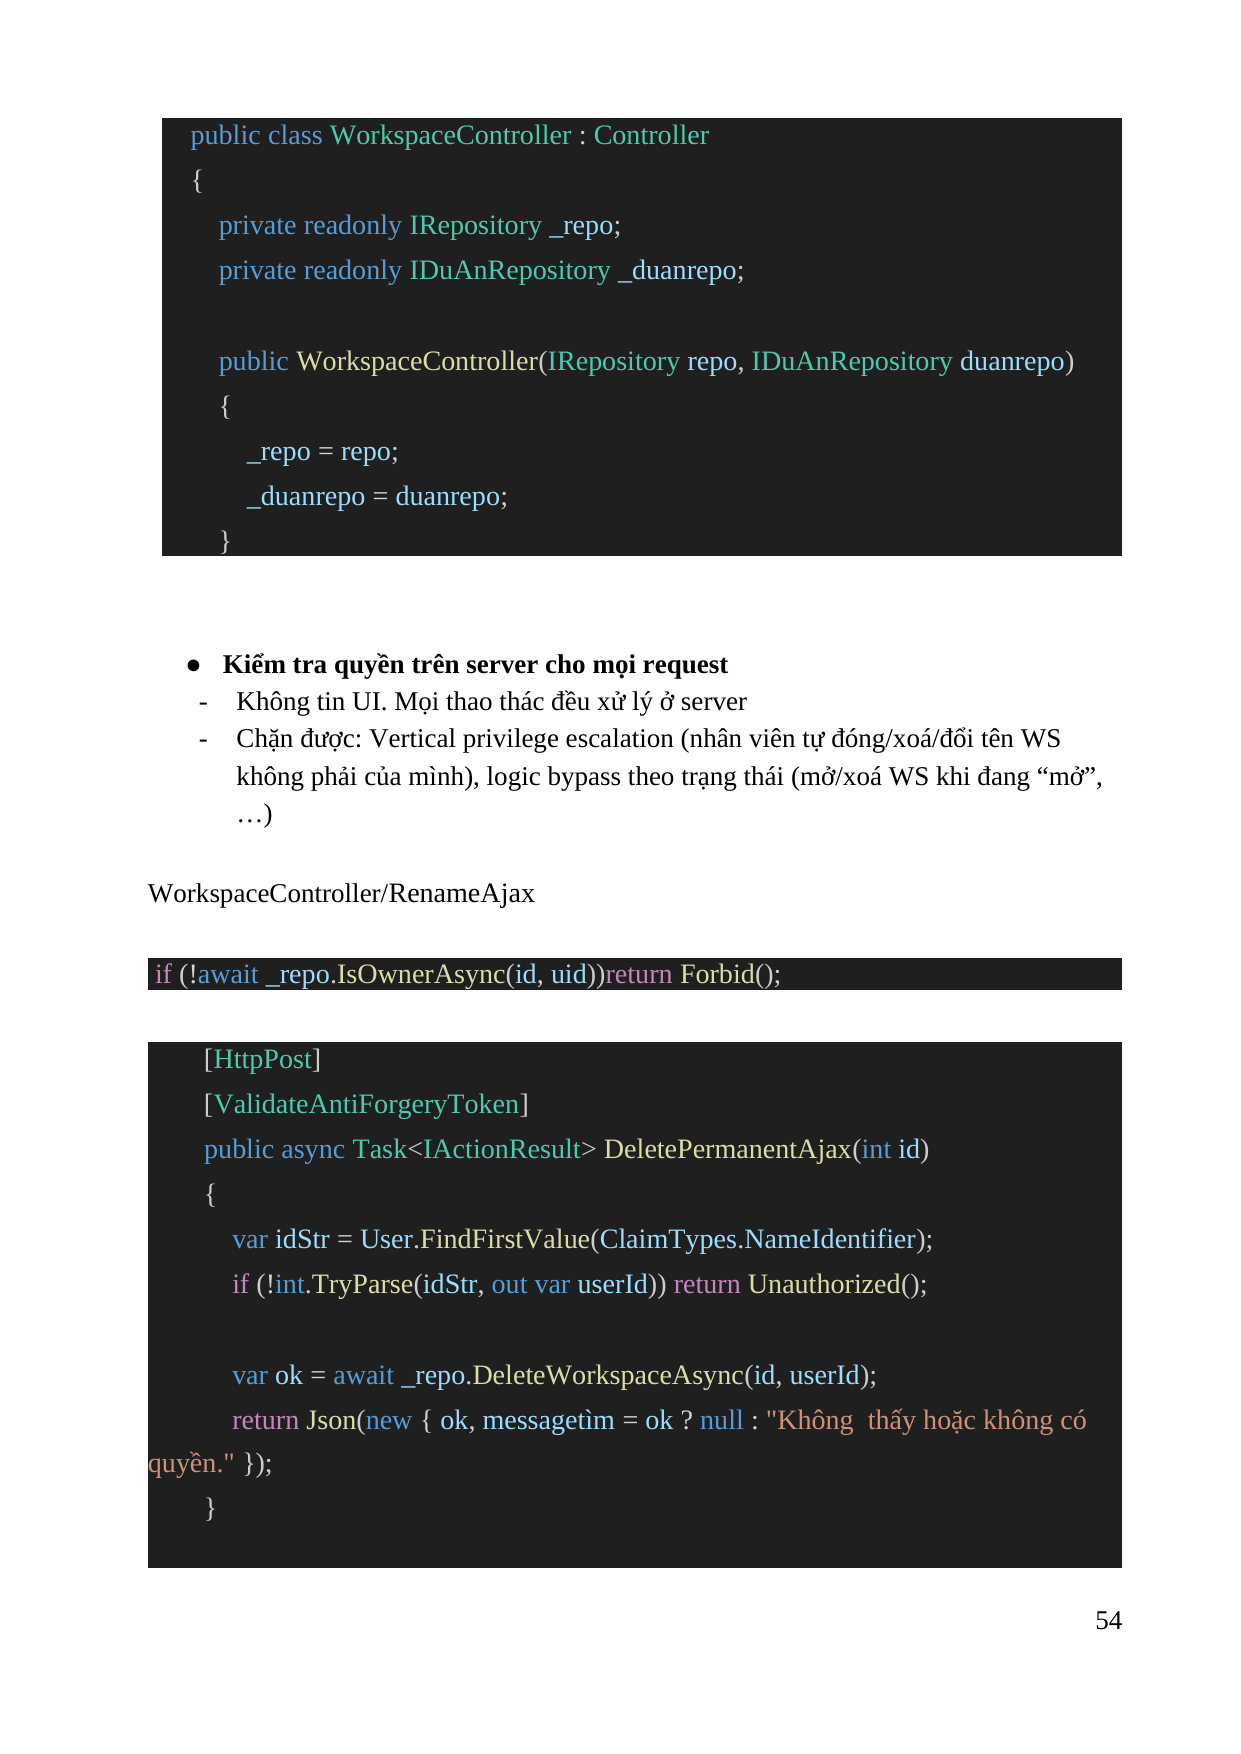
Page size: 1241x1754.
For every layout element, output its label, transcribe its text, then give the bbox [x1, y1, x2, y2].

text { [162, 163, 1122, 196]
text private readonly IDuAnRepository _duanrepo; [162, 253, 1122, 286]
text [HttpPost] [148, 1042, 1122, 1074]
text WorkspaceController/RenameAjax [148, 876, 1122, 908]
text public async Task<IActionResult> DeletePermanentAjax(int id) [148, 1132, 1122, 1165]
text var ok = await _repo.DeleteWorkspaceAsync(id, userId); [148, 1358, 1122, 1390]
list Chặn được: Vertical privilege escalation (nhân viên tự đóng/xoá/đổi tên WS không phải của mình), logic bypass theo trạng thái (mở/xoá WS khi đang “mở”,…) [199, 722, 1122, 828]
text public WorkspaceController(IRepository repo, IDuAnRepository duanrepo) [162, 343, 1122, 376]
text { [162, 389, 1122, 421]
text return Json(new { ok, messagetìm = ok ? null : "Không thấy hoặc không có quyền." }); [148, 1403, 1122, 1478]
text { [148, 1177, 1122, 1210]
text } [148, 1491, 1122, 1523]
text if (!await _repo.IsOwnerAsync(id, uid))return Forbid(); [148, 958, 1122, 990]
text } [162, 524, 1122, 556]
list Kiểm tra quyền trên server cho mọi request [185, 648, 1122, 679]
text var idStr = User.FindFirstValue(ClaimTypes.NameIdentifier); [148, 1222, 1122, 1255]
text _duanrepo = duanrepo; [162, 479, 1122, 511]
list Không tin UI. Mọi thao thác đều xử lý ở server [199, 685, 1122, 716]
text public class WorkspaceController : Controller [162, 118, 1122, 150]
text _repo = repo; [162, 434, 1122, 466]
text if (!int.TryParse(idStr, out var userId)) return Unauthorized(); [148, 1268, 1122, 1300]
text [ValidateAntiForgeryToken] [148, 1087, 1122, 1119]
text private readonly IRepository _repo; [162, 208, 1122, 241]
